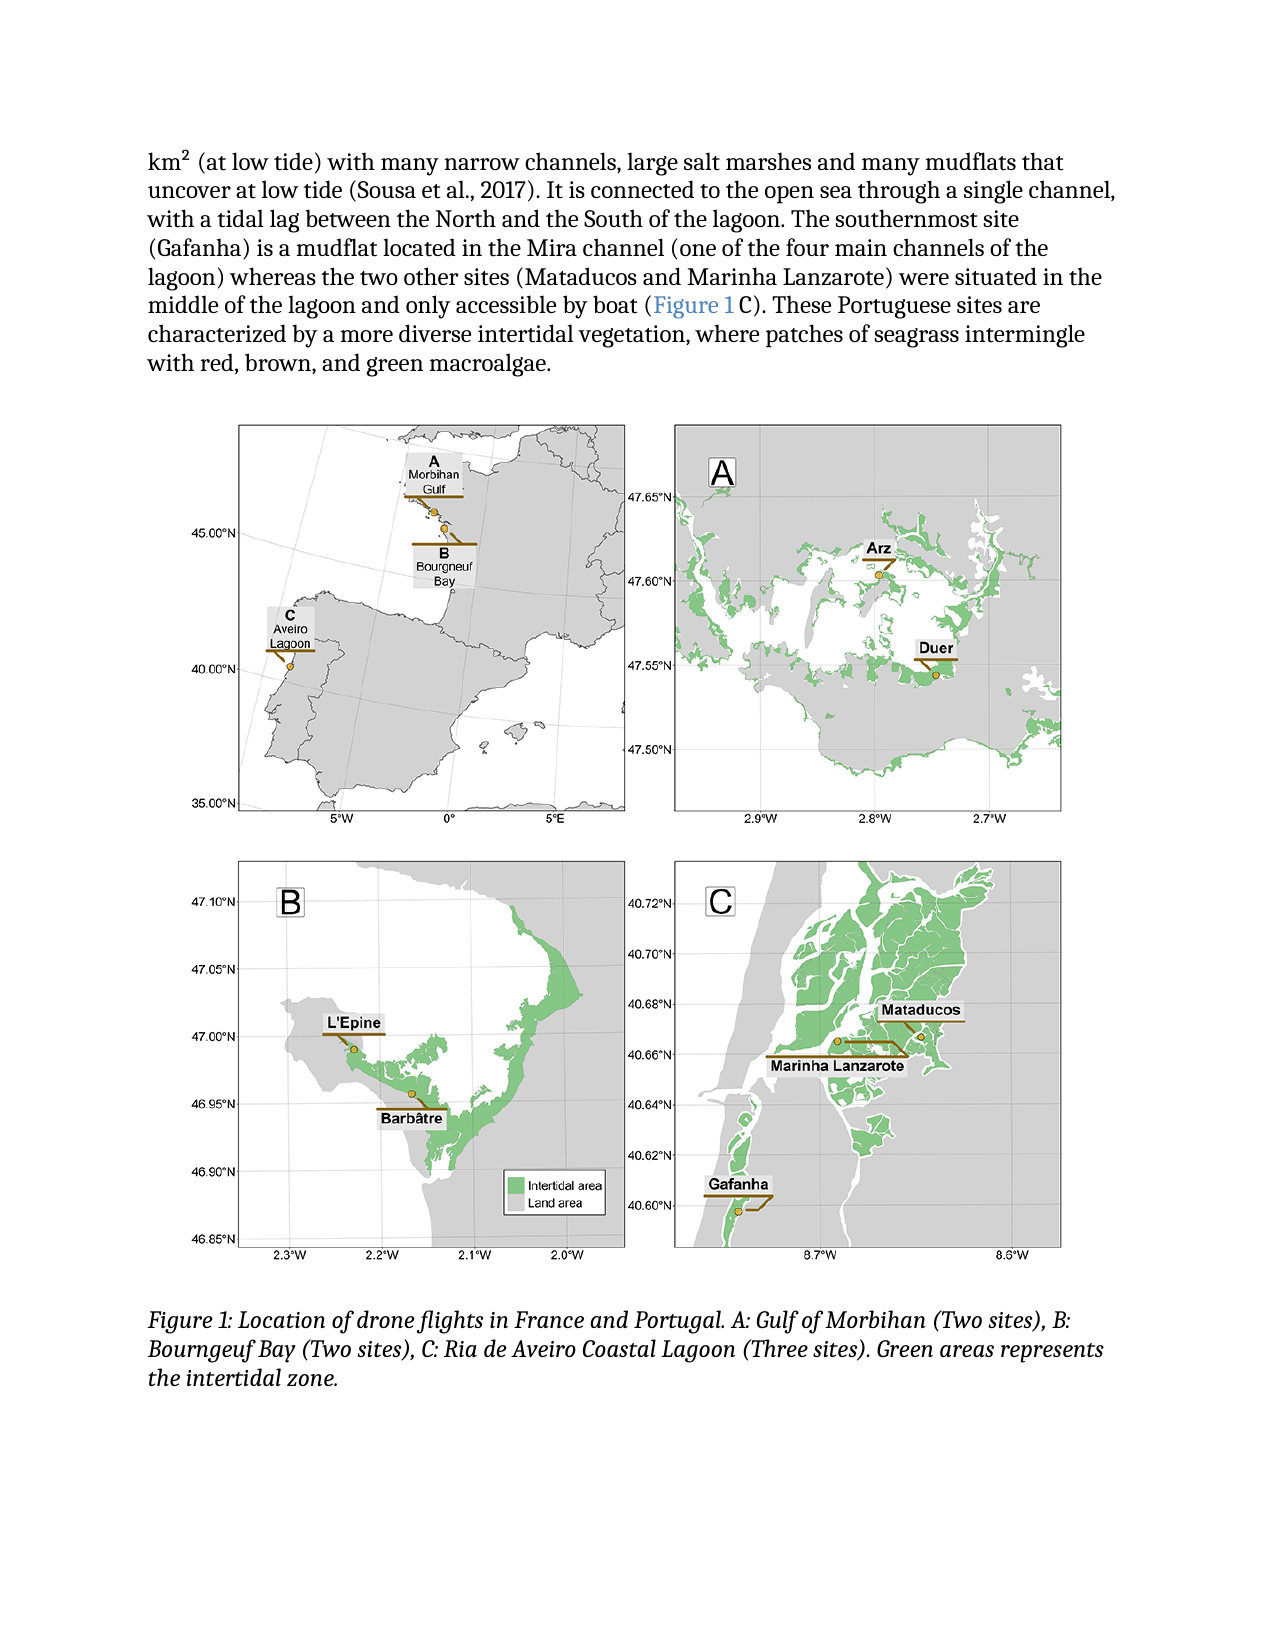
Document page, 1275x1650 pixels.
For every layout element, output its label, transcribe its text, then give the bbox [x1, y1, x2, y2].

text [148, 148, 1127, 378]
picture [183, 400, 1069, 1286]
table_header Figure 1: Location of drone flights in France and Portugal. A: Gulf of Morbihan (Two sites), B: Bourngeuf Bay (Two sites), C: Ria de Aveiro Coastal Lagoon (Three sites). Green areas represents the intertidal zone. [136, 396, 1116, 1405]
